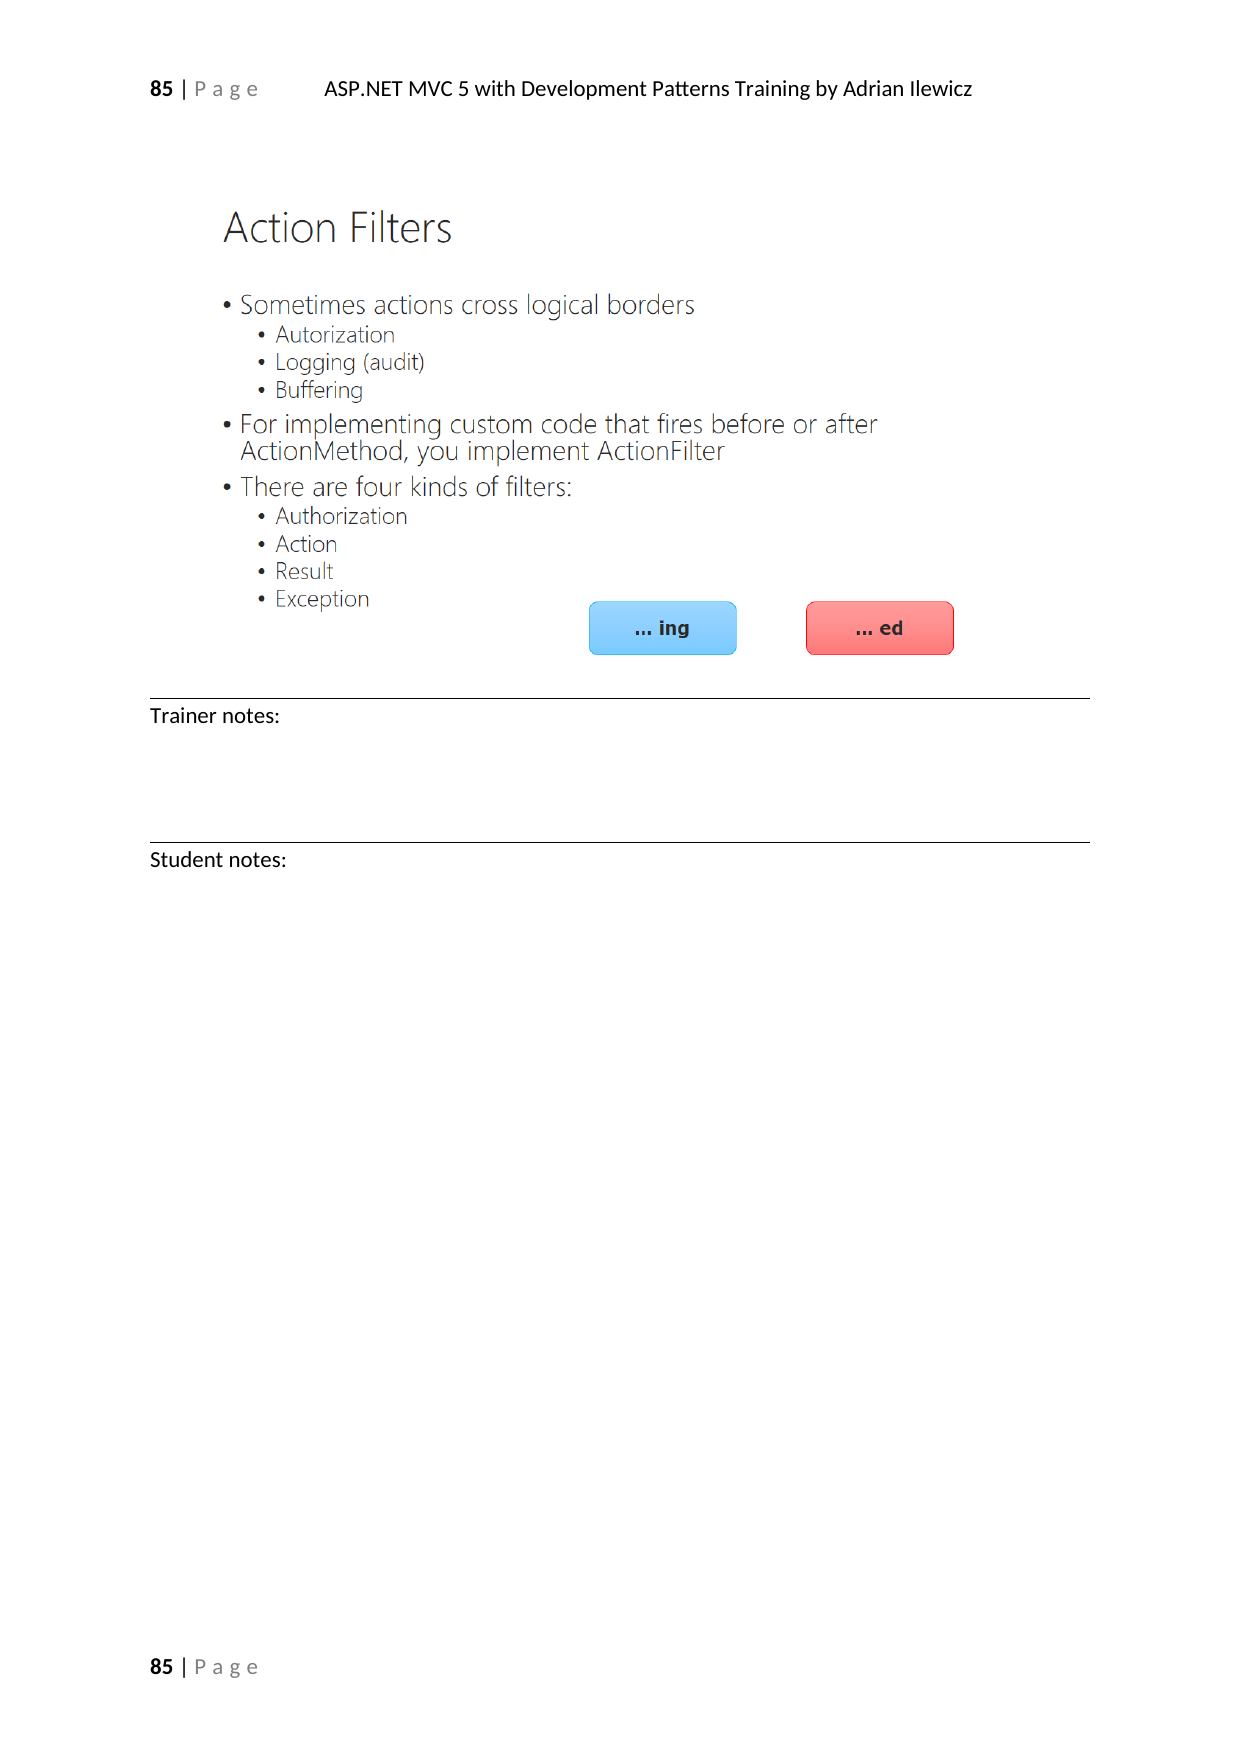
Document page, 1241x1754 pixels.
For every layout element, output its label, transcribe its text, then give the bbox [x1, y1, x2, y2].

text Student notes: [150, 843, 1090, 873]
text Trainer notes: [150, 699, 1090, 729]
picture [150, 149, 1090, 680]
